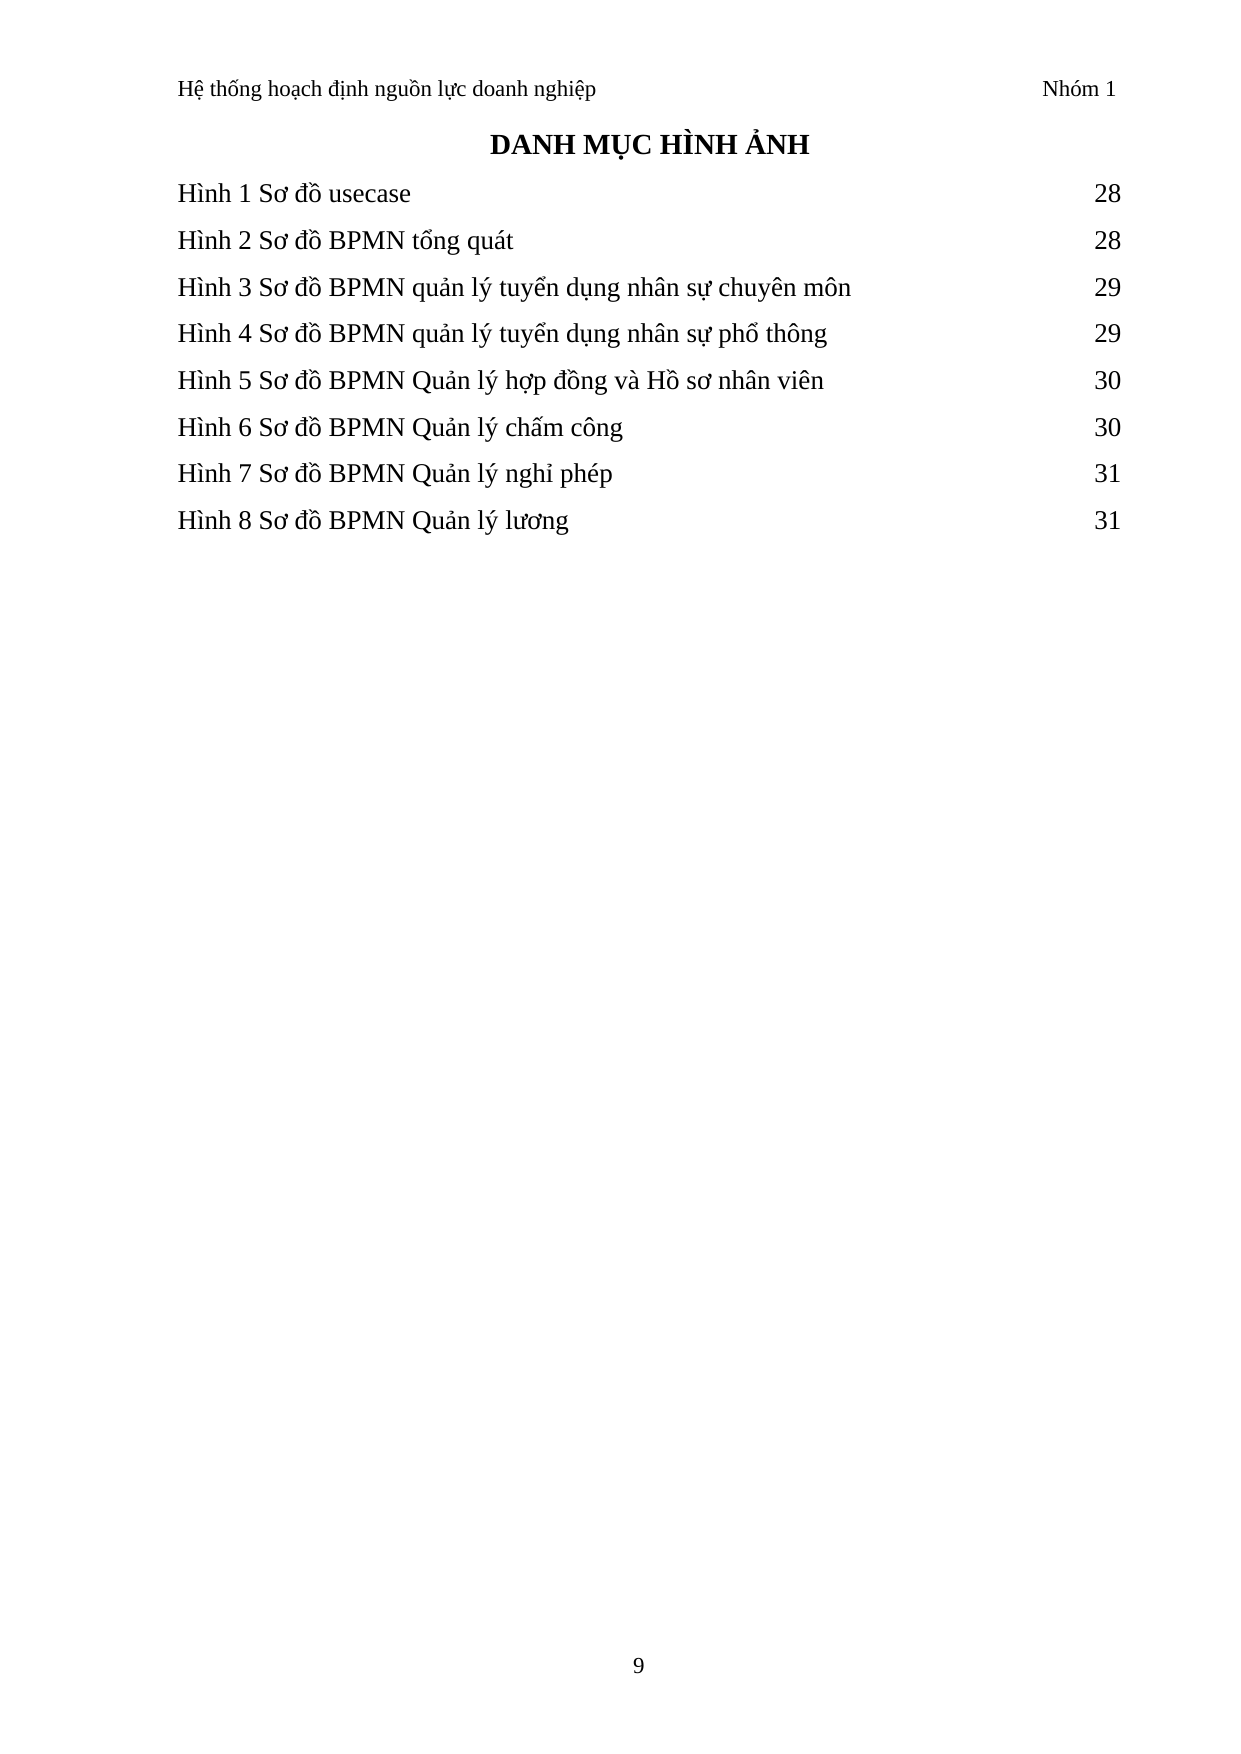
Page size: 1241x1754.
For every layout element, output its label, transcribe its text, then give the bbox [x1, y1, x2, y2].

text DANH MỤC HÌNH ẢNH [177, 127, 1122, 161]
